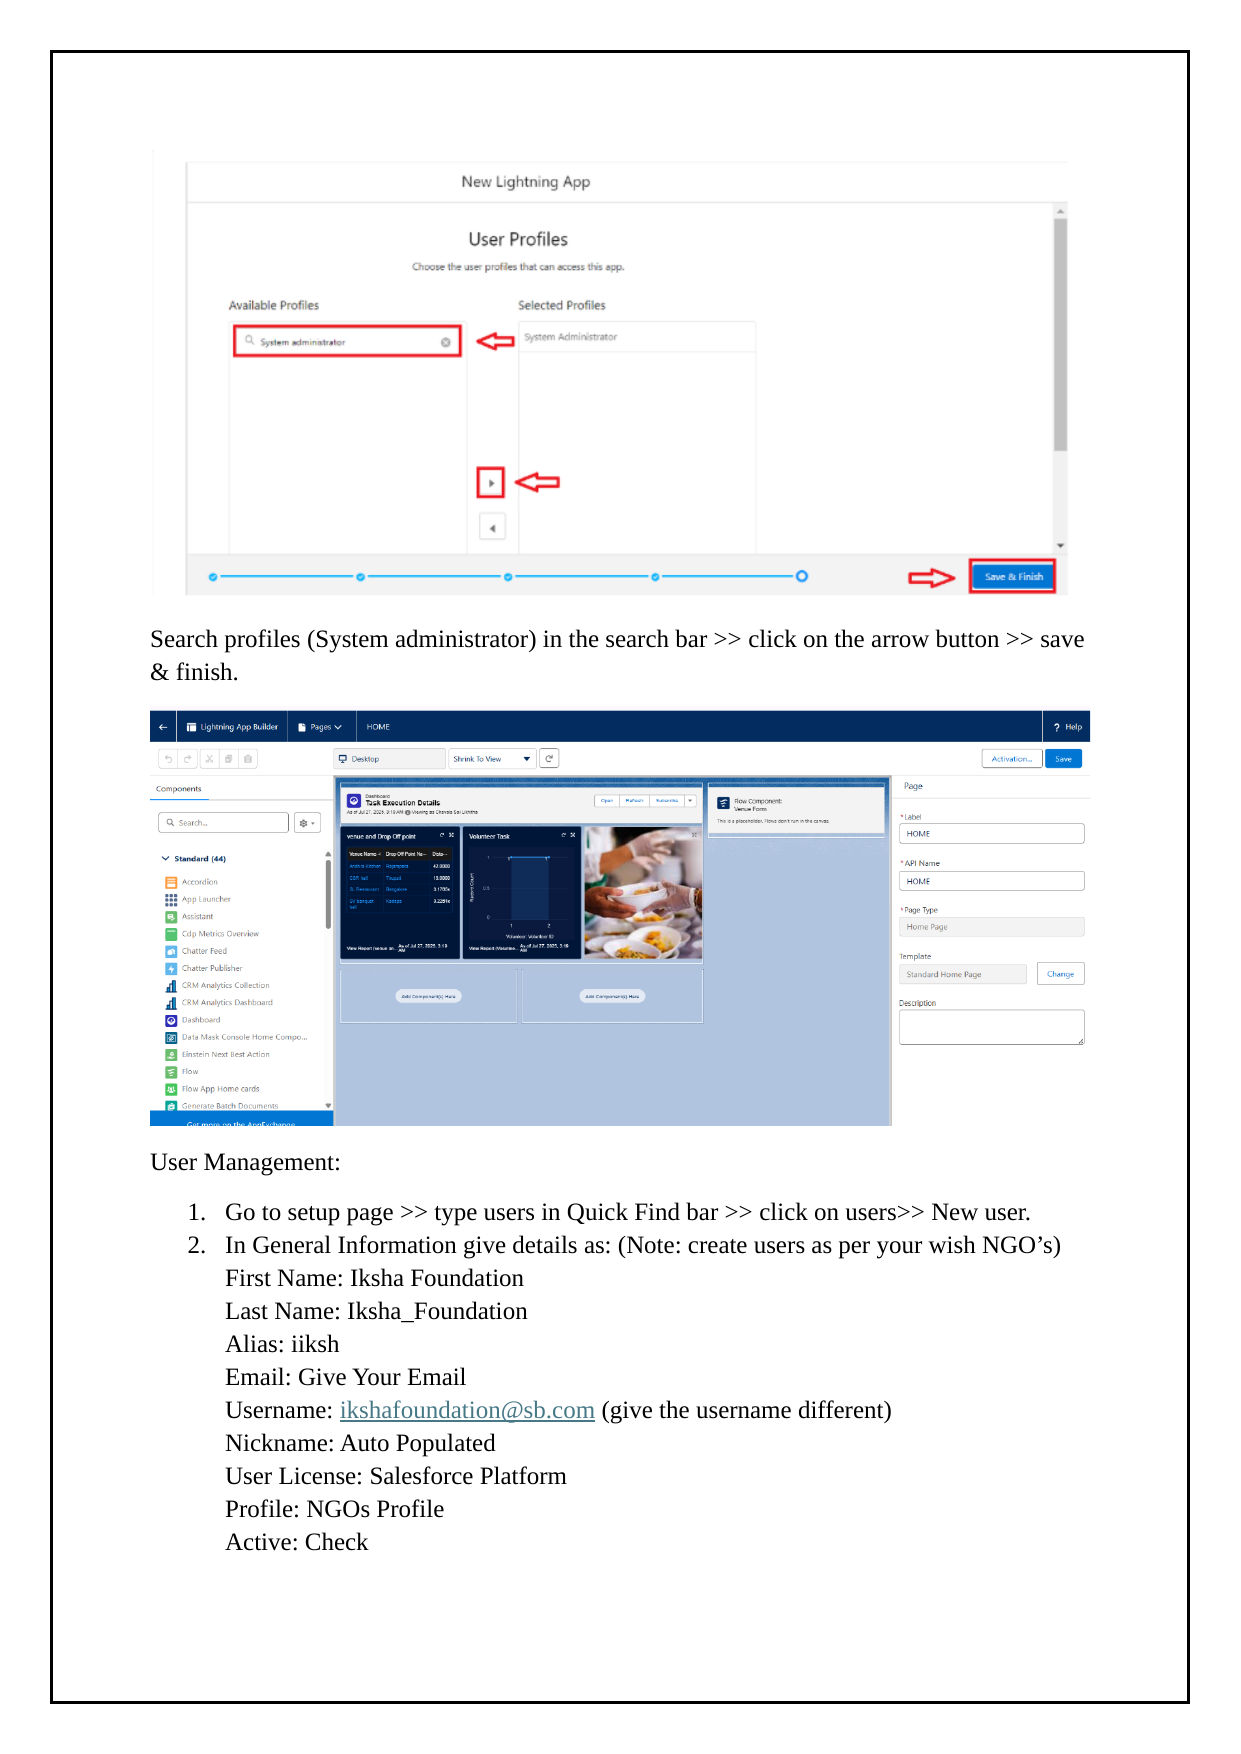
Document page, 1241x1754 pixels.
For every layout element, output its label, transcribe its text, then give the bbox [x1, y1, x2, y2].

picture [150, 706, 1091, 1126]
text User Management: [150, 1147, 1090, 1176]
text User License: Salesforce Platform [225, 1461, 1090, 1490]
text Last Name: Iksha_Foundation [225, 1296, 1090, 1325]
text First Name: Iksha Foundation [225, 1263, 1090, 1292]
text Nickname: Auto Populated [225, 1428, 1090, 1457]
picture [150, 150, 1091, 603]
text Alias: iiksh [225, 1329, 1090, 1358]
text Search profiles (System administrator) in the search bar >> click on the arrow button >> save & finish. [150, 624, 1090, 686]
text Username: ikshafoundation@sb.com (give the username different) [225, 1395, 1090, 1424]
text Profile: NGOs Profile [225, 1494, 1090, 1523]
list Go to setup page >> type users in Quick Find bar >> click on users>> New user. [187, 1197, 1090, 1226]
text Email: Give Your Email [225, 1362, 1090, 1391]
text Active: Check [225, 1527, 1090, 1556]
list In General Information give details as: (Note: create users as per your wish NGO’s) [187, 1230, 1090, 1259]
